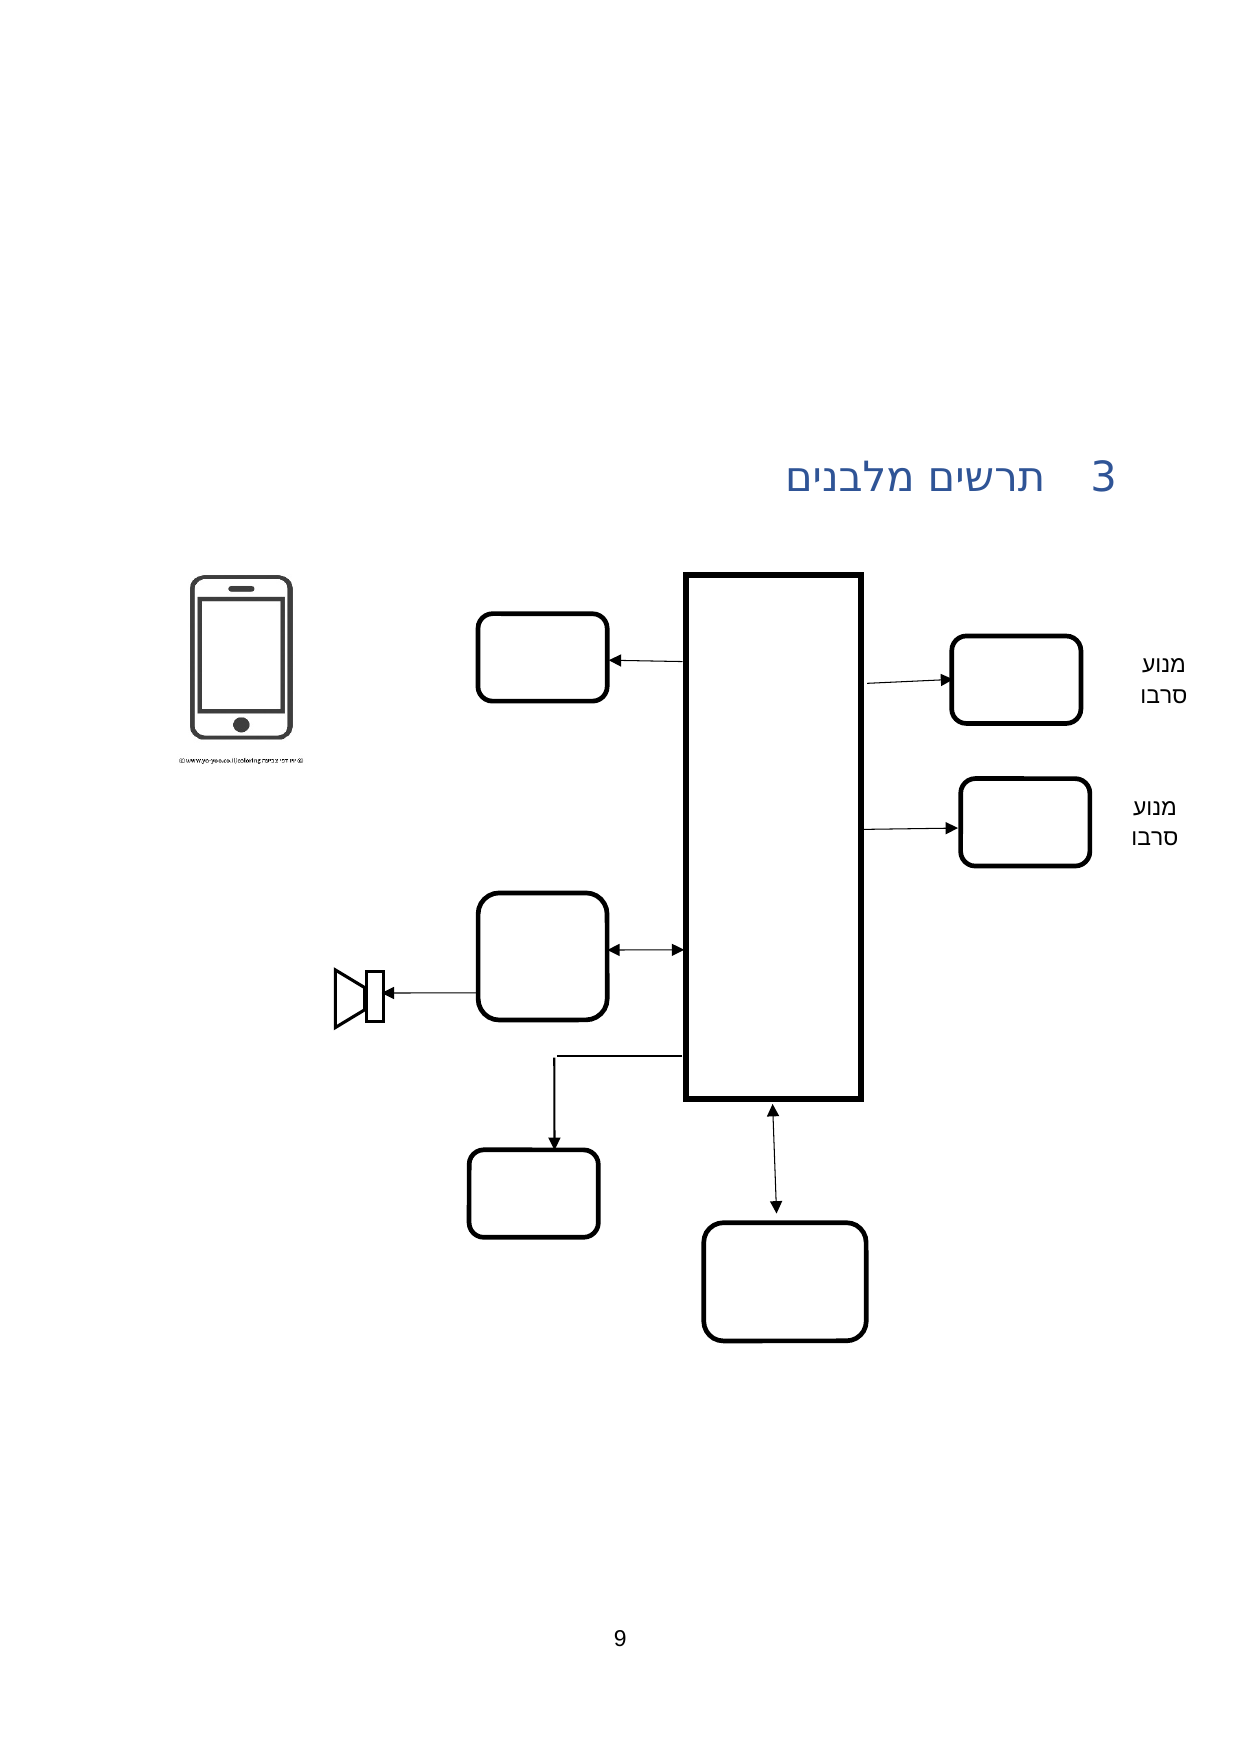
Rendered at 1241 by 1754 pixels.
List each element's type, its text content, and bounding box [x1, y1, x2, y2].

picture [149, 557, 333, 767]
subtitle תרשים מלבנים [150, 453, 1090, 502]
